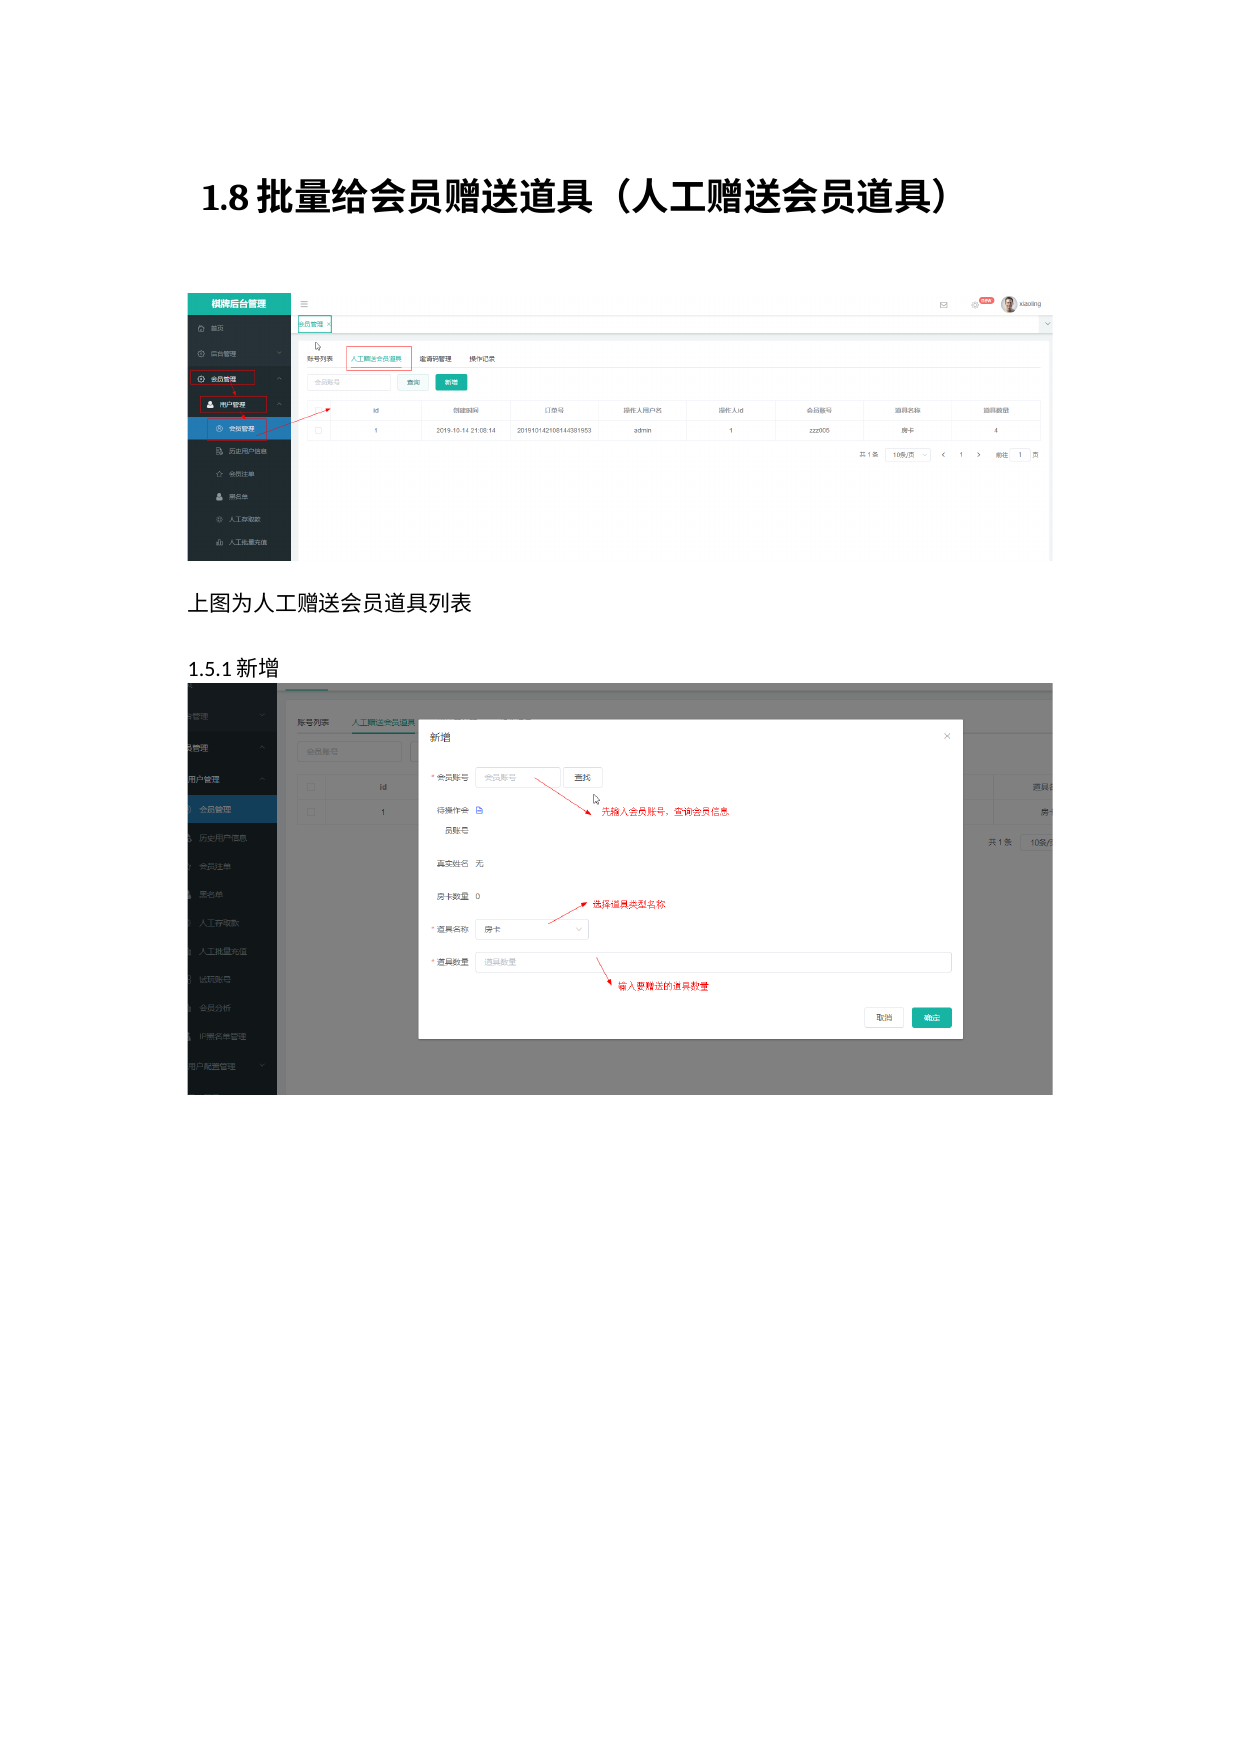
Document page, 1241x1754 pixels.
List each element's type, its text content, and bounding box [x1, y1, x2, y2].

subtitle 1.8批量给会员赠送道具（人工赠送会员道具） [202, 162, 1053, 227]
picture [187, 293, 1053, 561]
picture [187, 683, 1053, 1095]
text 上图为人工赠送会员道具列表 [187, 586, 1053, 618]
text 1.5.1新增 [187, 651, 1053, 683]
